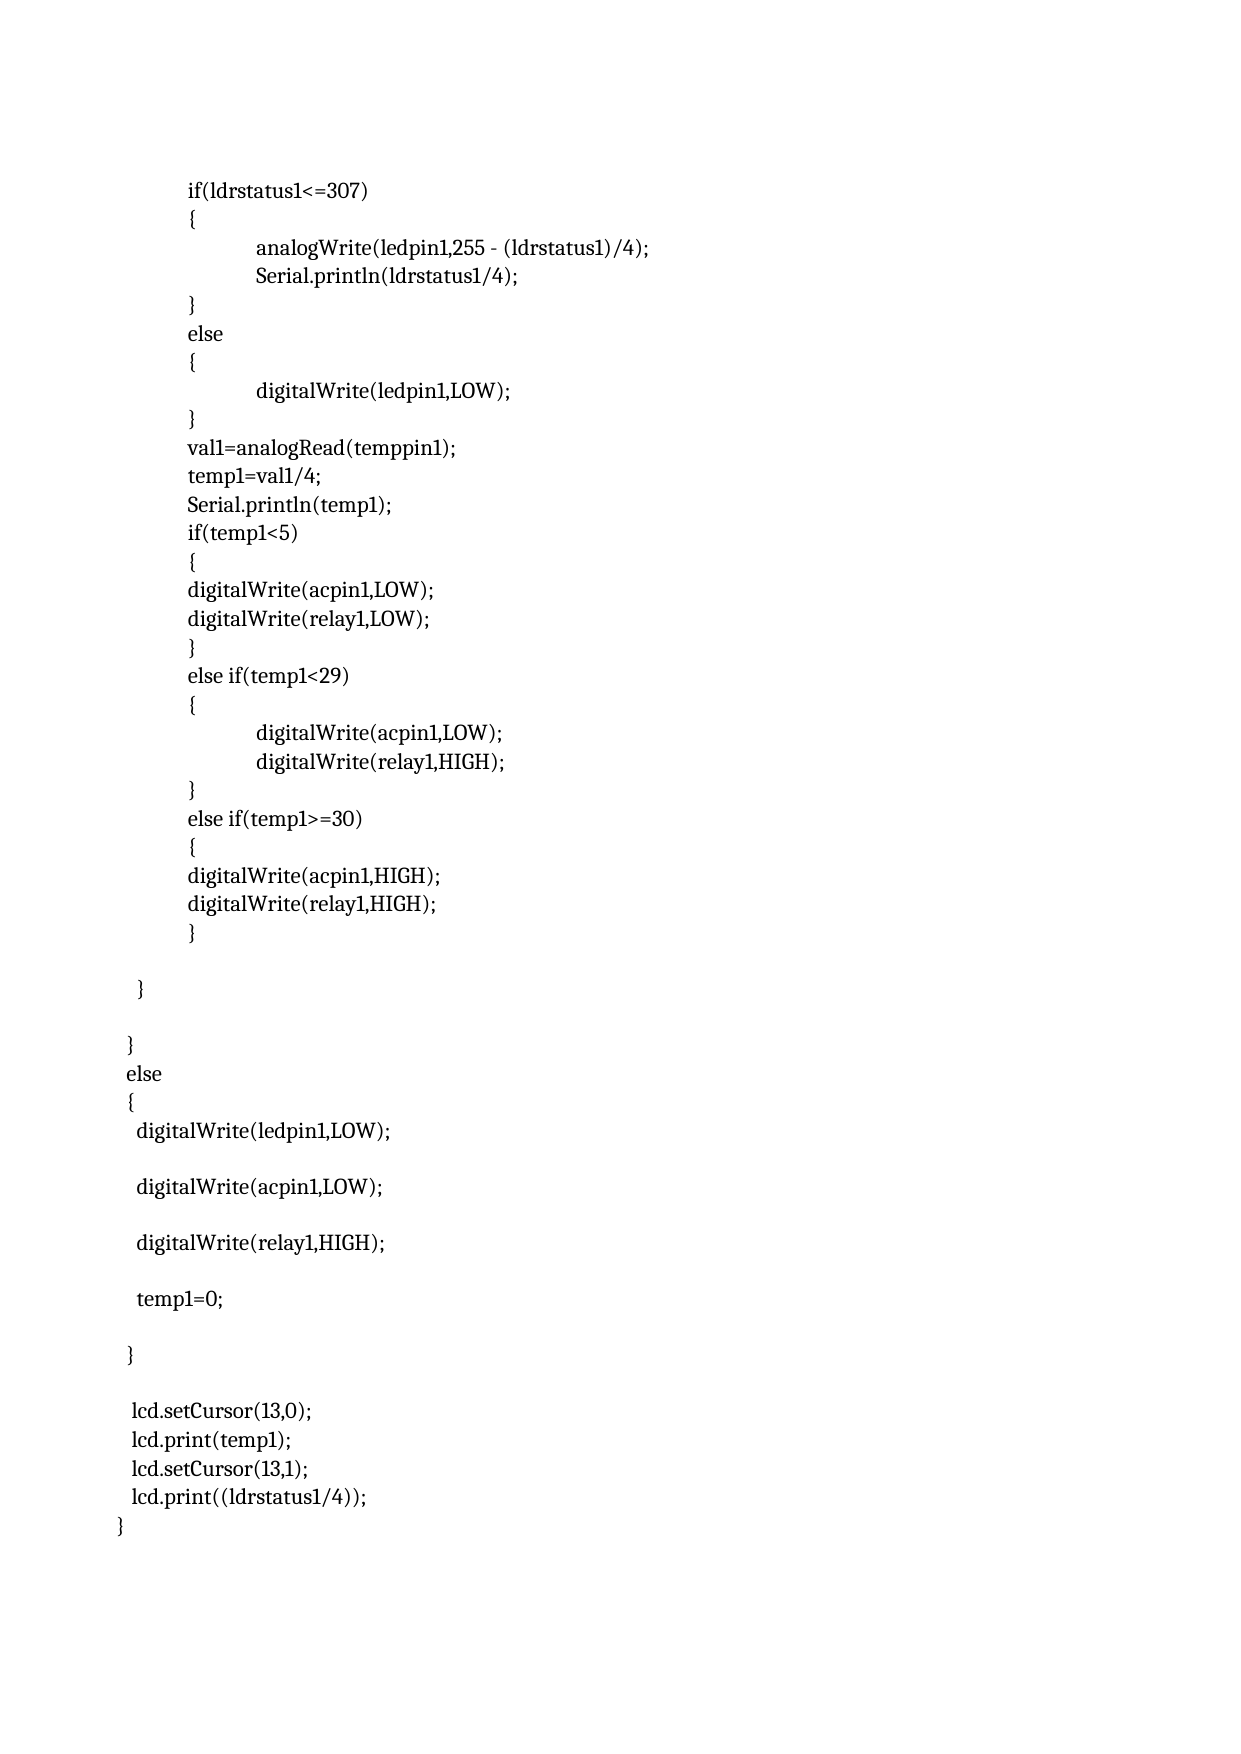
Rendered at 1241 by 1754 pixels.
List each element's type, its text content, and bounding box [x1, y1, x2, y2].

text digitalWrite(acpin1,LOW); [106, 577, 1176, 603]
text lcd.print((ldrstatus1/4)); [106, 1484, 1176, 1510]
text digitalWrite(relay1,LOW); [106, 606, 1176, 632]
text lcd.setCursor(13,1); [106, 1455, 1176, 1482]
text { [106, 834, 1176, 860]
text analogWrite(ledpin1,255 - (ldrstatus1)/4); [106, 235, 1176, 261]
text digitalWrite(acpin1,LOW); [106, 720, 1176, 746]
text Serial.println(ldrstatus1/4); [106, 263, 1176, 289]
text } [106, 1512, 1176, 1539]
text else [106, 1061, 1176, 1087]
text digitalWrite(acpin1,LOW); [106, 1174, 1176, 1200]
text } [106, 976, 1176, 1002]
text temp1=0; [106, 1286, 1176, 1312]
text } [106, 634, 1176, 661]
text if(ldrstatus1<=307) [106, 178, 1176, 204]
text else if(temp1<29) [106, 663, 1176, 689]
text temp1=val1/4; [106, 463, 1176, 489]
text lcd.setCursor(13,0); [106, 1398, 1176, 1425]
text else if(temp1>=30) [106, 806, 1176, 832]
text digitalWrite(acpin1,HIGH); [106, 863, 1176, 889]
text else [106, 320, 1176, 347]
text } [106, 1032, 1176, 1058]
text { [106, 349, 1176, 375]
text digitalWrite(relay1,HIGH); [106, 748, 1176, 775]
text lcd.print(temp1); [106, 1427, 1176, 1453]
text } [106, 1342, 1176, 1368]
text { [106, 549, 1176, 575]
text digitalWrite(ledpin1,LOW); [106, 1118, 1176, 1144]
text } [106, 292, 1176, 318]
text { [106, 206, 1176, 232]
text val1=analogRead(temppin1); [106, 434, 1176, 461]
text digitalWrite(ledpin1,LOW); [106, 377, 1176, 404]
text digitalWrite(relay1,HIGH); [106, 891, 1176, 917]
text } [106, 406, 1176, 432]
text { [106, 1089, 1176, 1115]
text } [106, 920, 1176, 946]
text } [106, 777, 1176, 803]
text digitalWrite(relay1,HIGH); [106, 1230, 1176, 1256]
text Serial.println(temp1); [106, 492, 1176, 518]
text { [106, 691, 1176, 718]
text if(temp1<5) [106, 520, 1176, 546]
